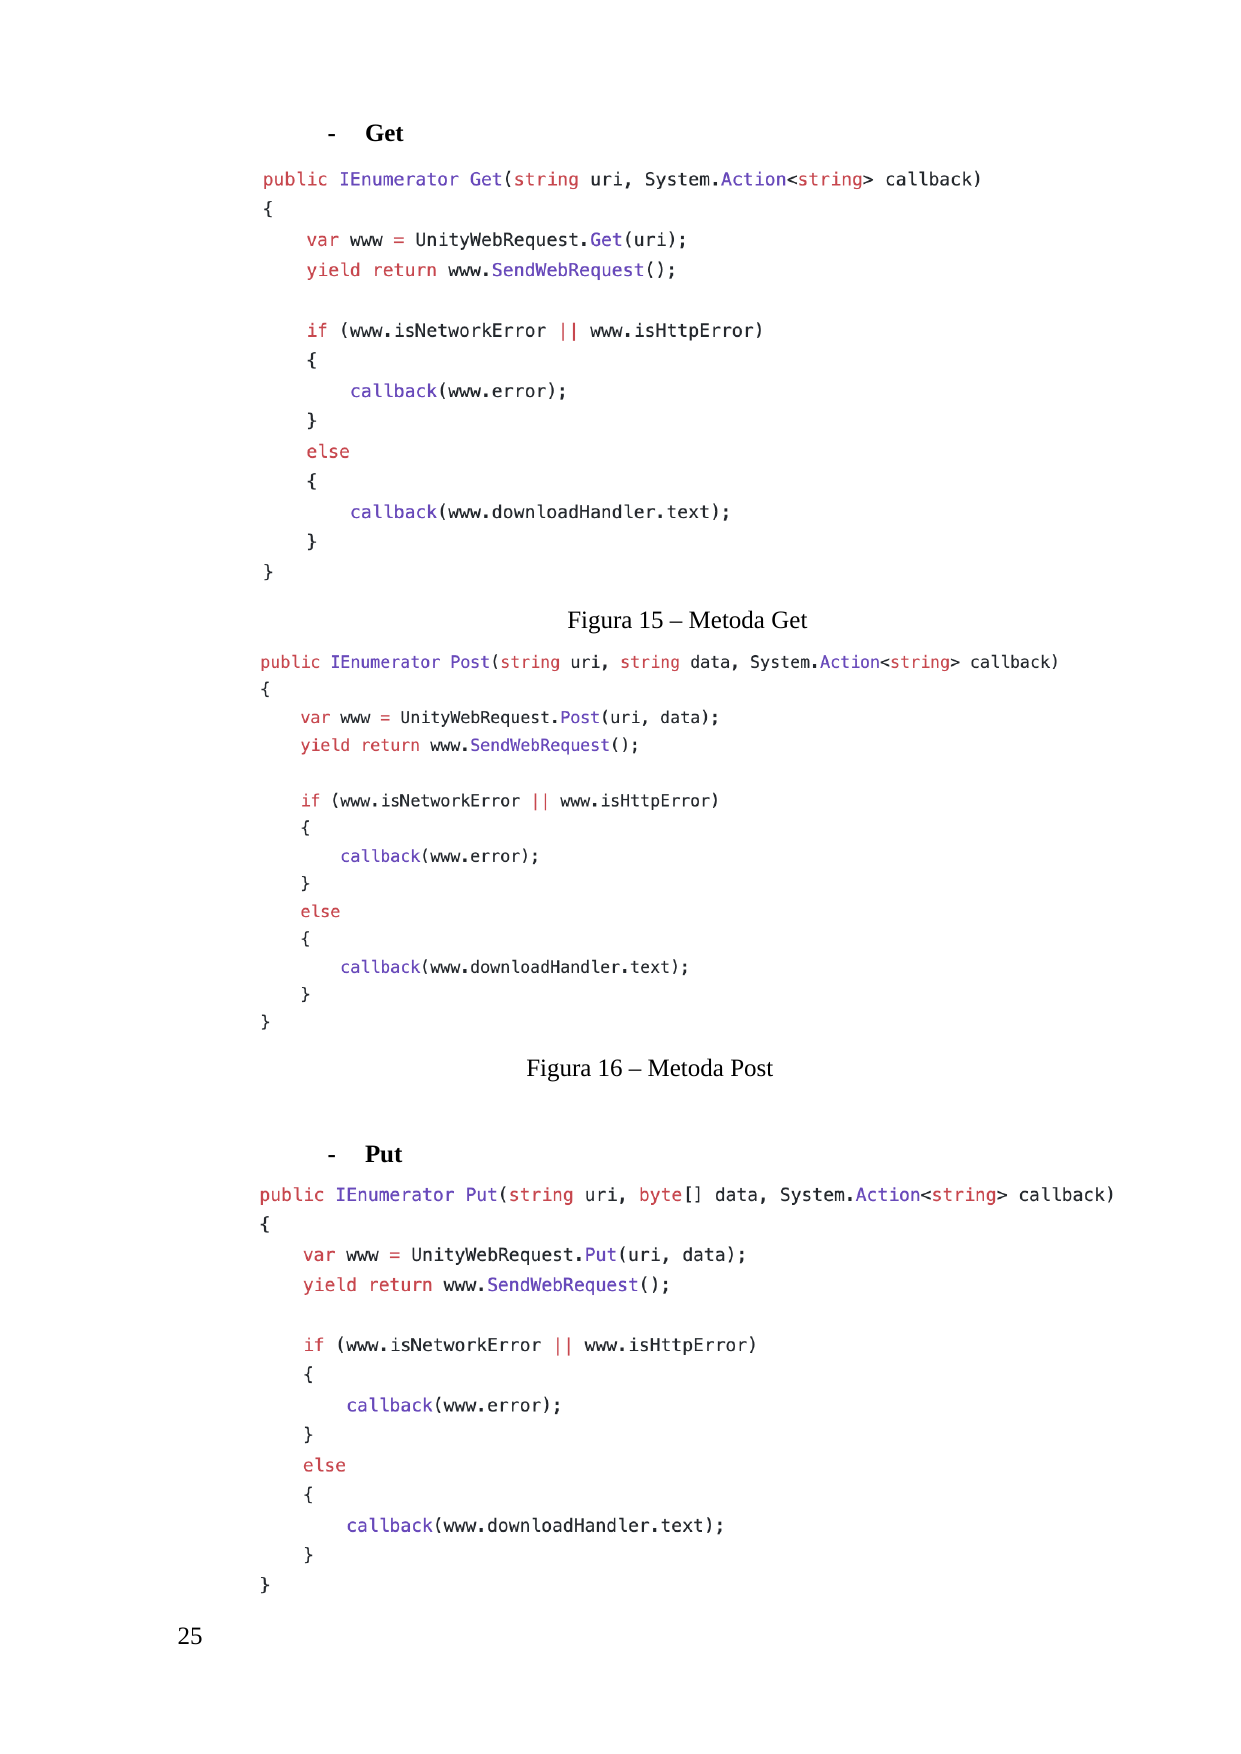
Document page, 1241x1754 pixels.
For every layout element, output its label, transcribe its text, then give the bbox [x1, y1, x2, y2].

picture [252, 648, 1068, 1039]
picture [252, 1182, 1122, 1602]
list Get [327, 118, 1122, 147]
text Figura 16 – Metoda Post [177, 1053, 1122, 1081]
list Put [327, 1139, 1122, 1168]
picture [252, 161, 998, 592]
list Figura 15 – Metoda Get [177, 606, 1122, 634]
